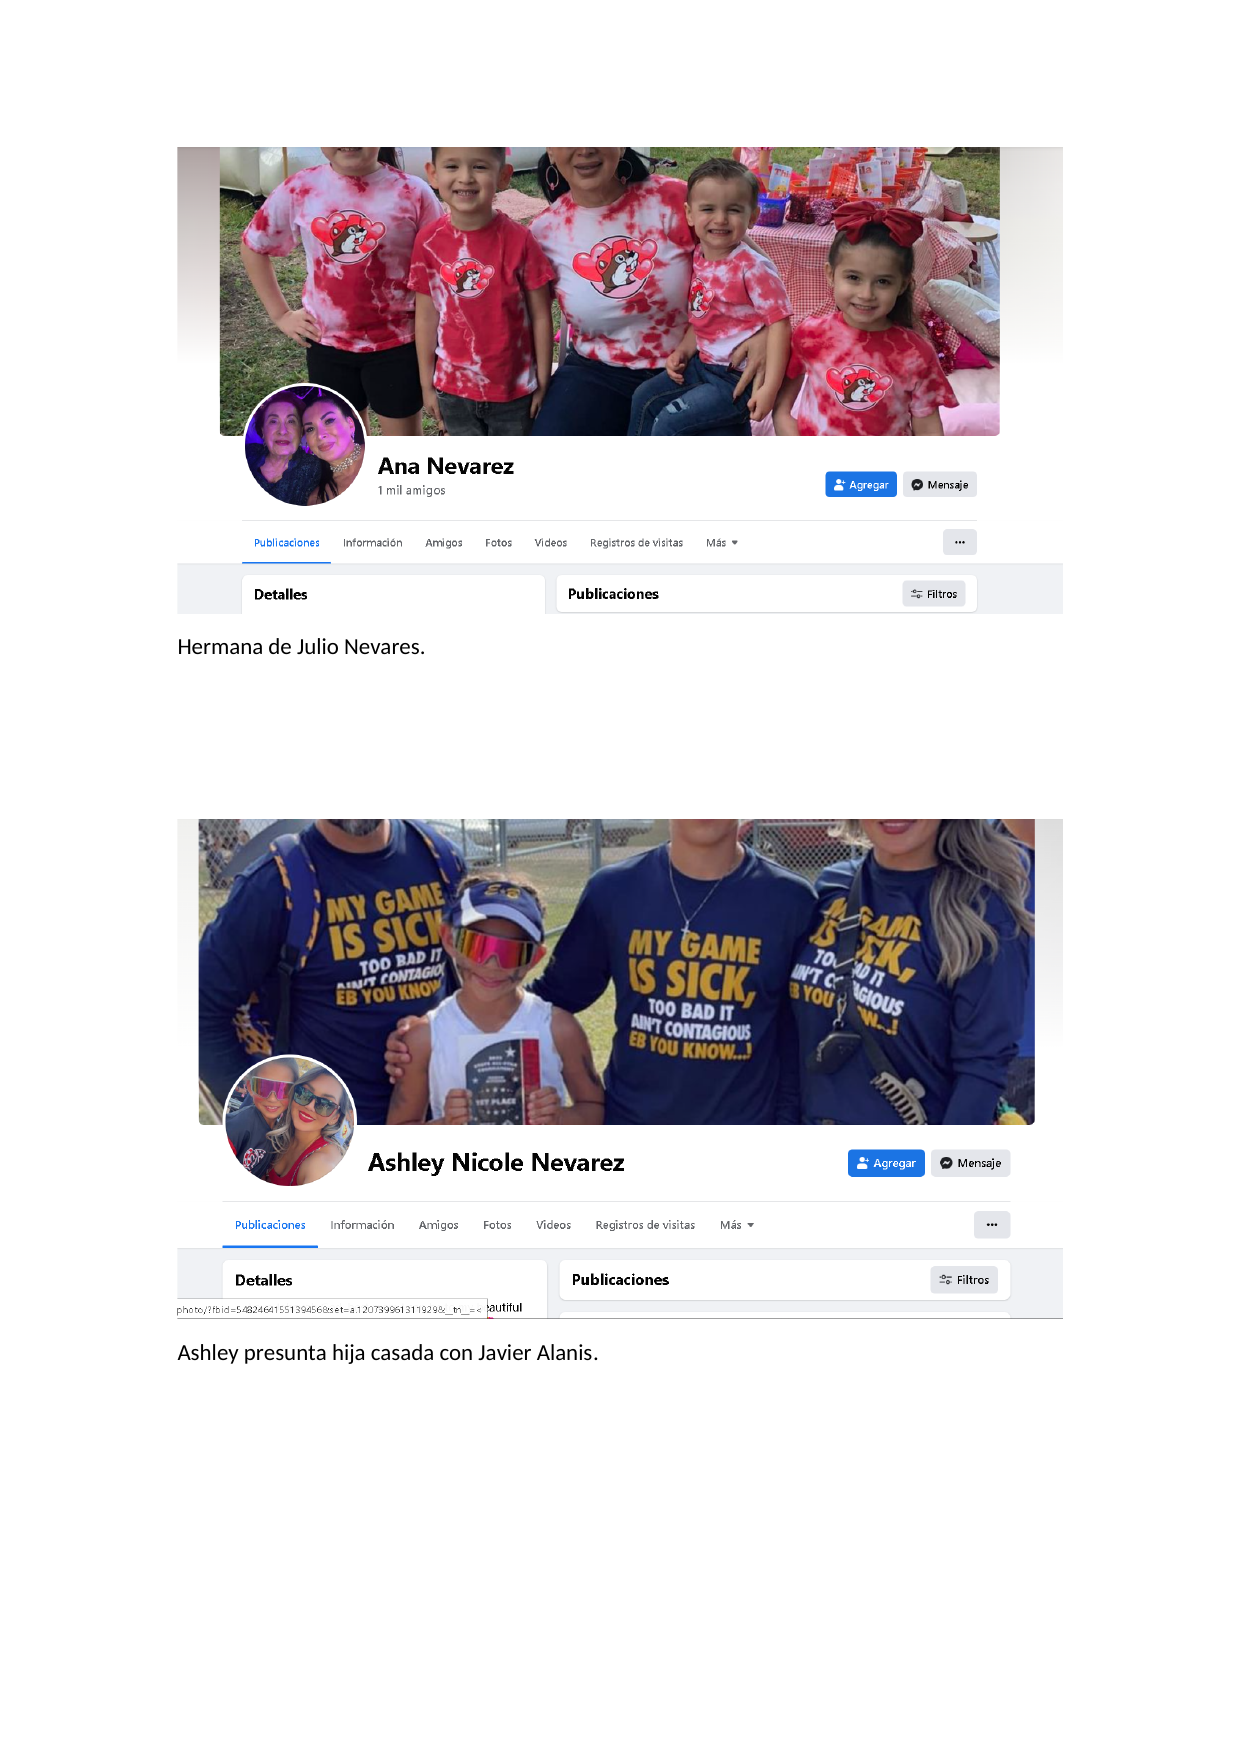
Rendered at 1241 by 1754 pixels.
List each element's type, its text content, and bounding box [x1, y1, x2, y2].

picture [177, 819, 1063, 1319]
text Ashley presunta hija casada con Javier Alanis. [177, 1338, 1063, 1366]
text Hermana de Julio Nevares. [177, 632, 1063, 660]
picture [177, 147, 1063, 614]
